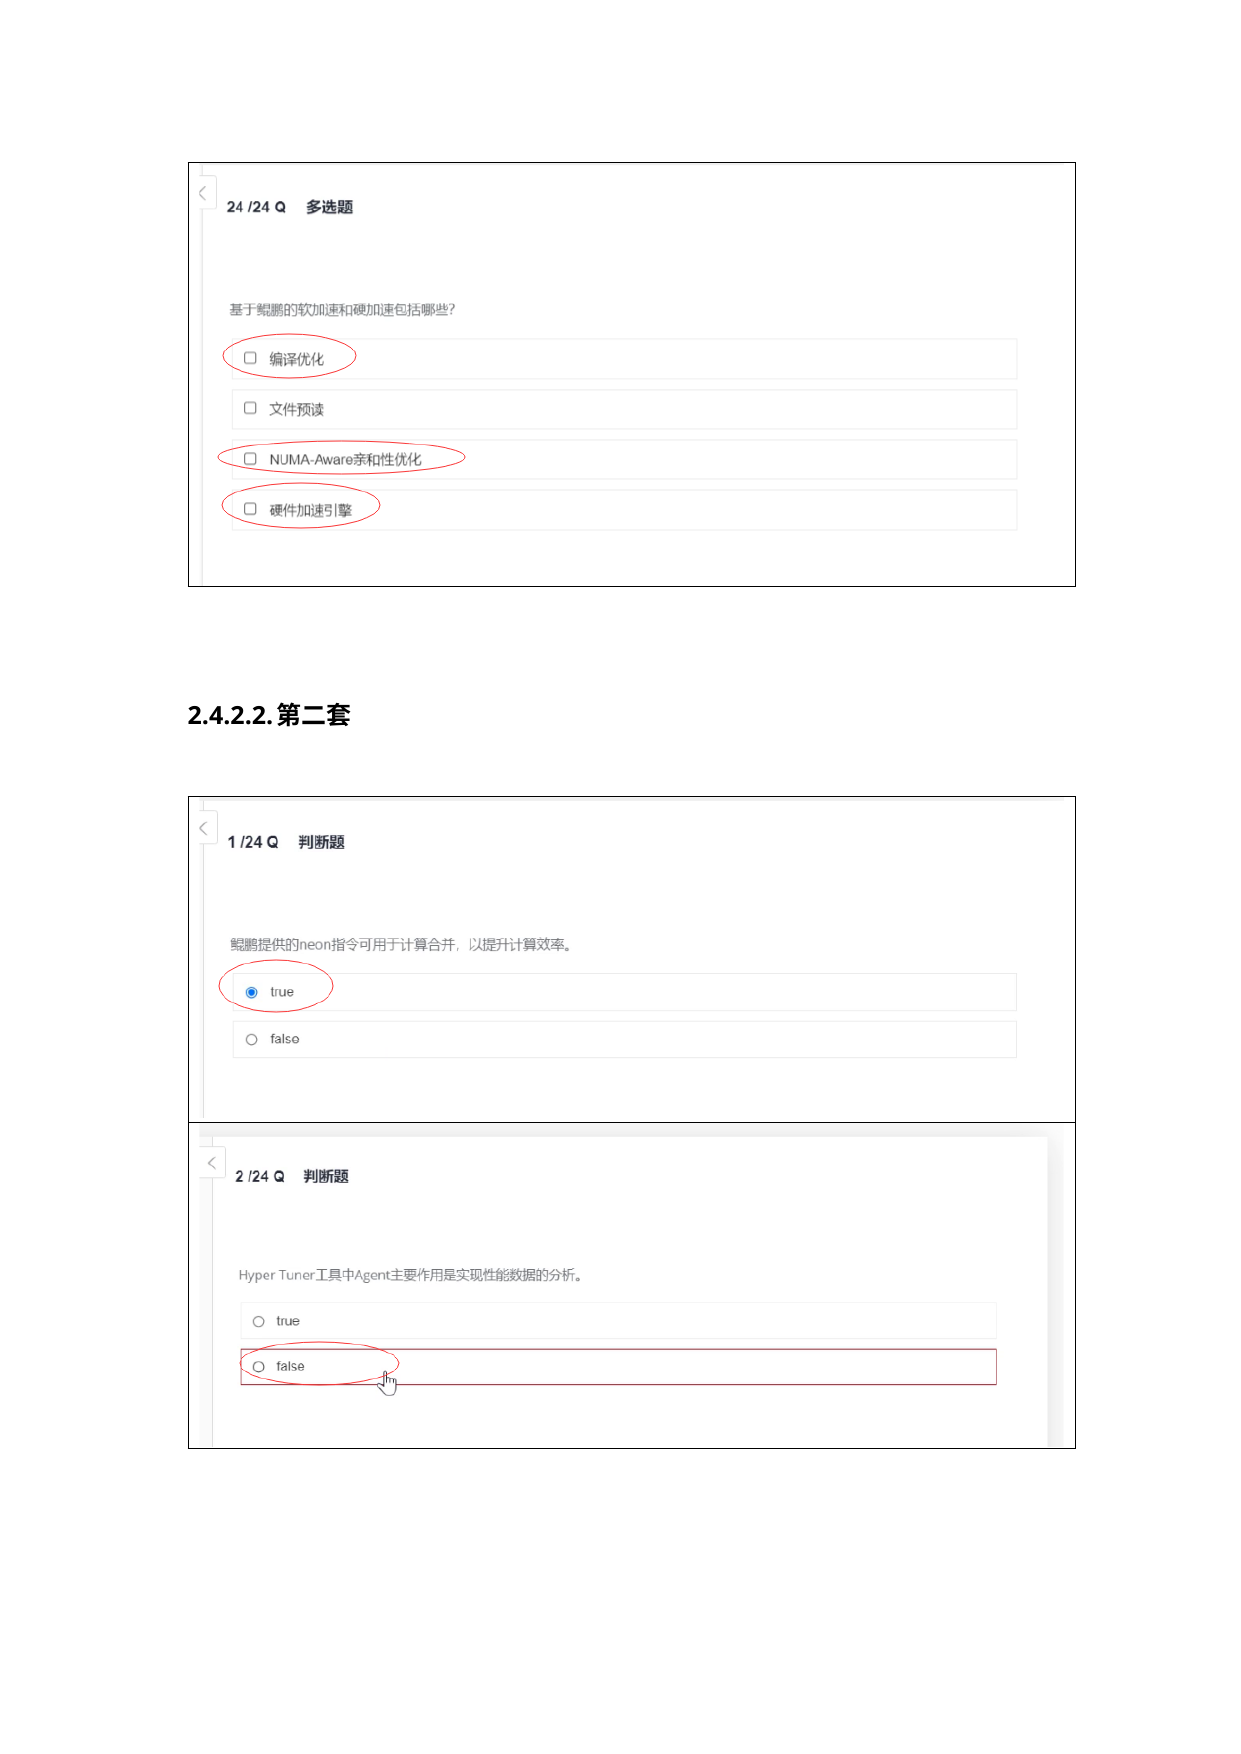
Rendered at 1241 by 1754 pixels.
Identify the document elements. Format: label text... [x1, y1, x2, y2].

table_cell [1064, 163, 1075, 586]
picture [199, 797, 1065, 1118]
subtitle 第二套 [187, 681, 1053, 746]
picture [199, 163, 1064, 586]
table_cell [189, 1123, 1075, 1448]
table_cell [189, 163, 199, 586]
table_header [189, 797, 1075, 1122]
picture [199, 1123, 1064, 1447]
